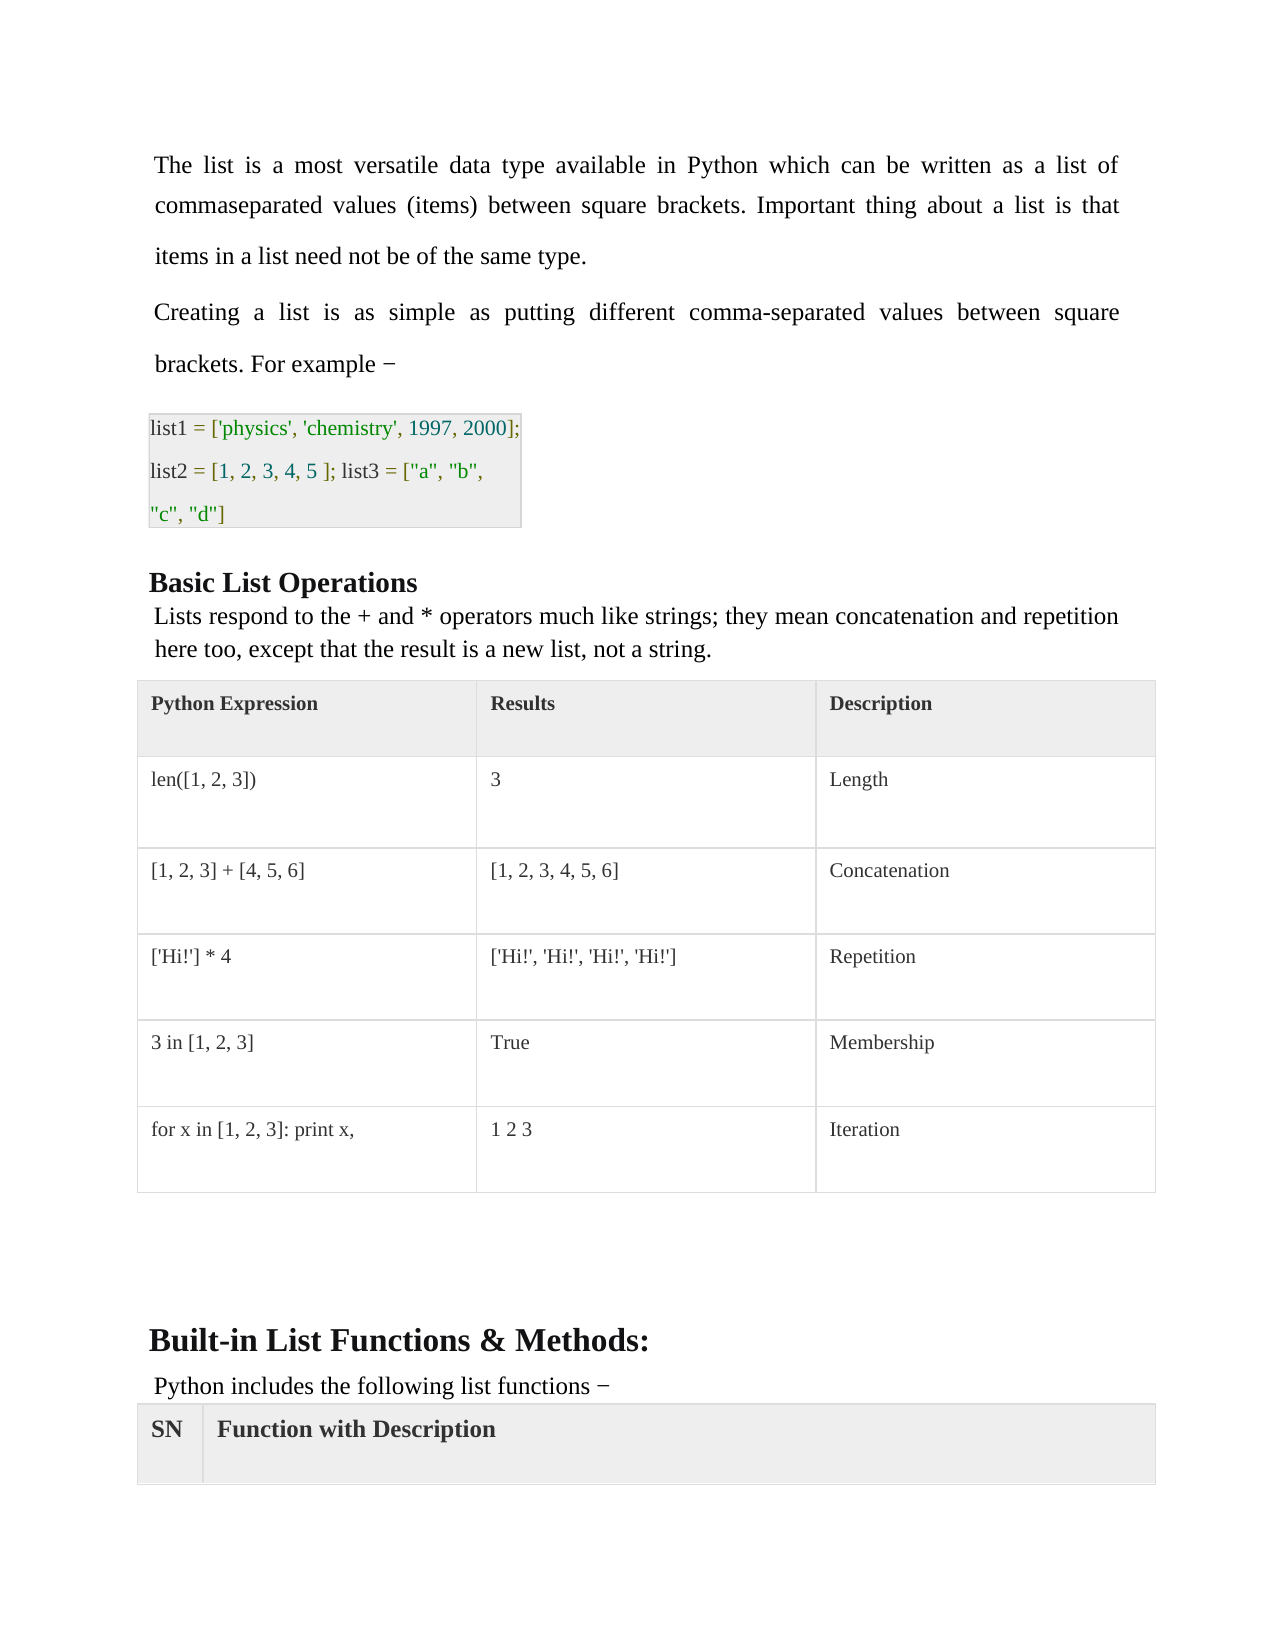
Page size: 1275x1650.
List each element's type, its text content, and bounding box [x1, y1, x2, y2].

table_cell [1, 2, 3] + [4, 5, 6] [138, 849, 476, 933]
table_header Python Expression [138, 681, 476, 756]
table_cell 1 2 3 [477, 1107, 815, 1192]
table_cell len([1, 2, 3]) [138, 757, 476, 847]
text Built-in List Functions & Methods: [148, 1320, 1178, 1358]
text list1 = ['physics', 'chemistry', 1997, 2000]; list2 = [1, 2, 3, 4, 5 ]; list3 = ["a", "b", "c", "d"] [150, 415, 520, 527]
table_header Function with Description [204, 1405, 1155, 1483]
table_cell 3 [477, 757, 815, 847]
text Lists respond to the + and * operators much like strings; they mean concatenation and repetition here too, except that the result is a new list, not a string. [153, 601, 1121, 662]
table_cell Membership [817, 1021, 1155, 1106]
subtitle Basic List Operations [148, 565, 1178, 599]
table_cell [1, 2, 3, 4, 5, 6] [477, 849, 815, 933]
text Creating a list is as simple as putting different comma-separated values between square brackets. For example − [153, 297, 1121, 380]
table_cell ['Hi!'] * 4 [138, 935, 476, 1019]
table_cell 3 in [1, 2, 3] [138, 1021, 476, 1106]
table_header SN [138, 1405, 202, 1483]
table_cell Concatenation [817, 849, 1155, 933]
table_cell Repetition [817, 935, 1155, 1019]
table_cell for x in [1, 2, 3]: print x, [138, 1107, 476, 1192]
table_cell True [477, 1021, 815, 1106]
table_header Description [817, 681, 1155, 756]
text The list is a most versatile data type available in Python which can be written as a list of commaseparated values (items) between square brackets. Important thing about a list is that items in a list need not be of the same type. [153, 150, 1121, 272]
table_cell Length [817, 757, 1155, 847]
table_cell ['Hi!', 'Hi!', 'Hi!', 'Hi!'] [477, 935, 815, 1019]
text Python includes the following list functions − [153, 1371, 1121, 1399]
table_header Results [477, 681, 815, 756]
table_cell Iteration [817, 1107, 1155, 1192]
